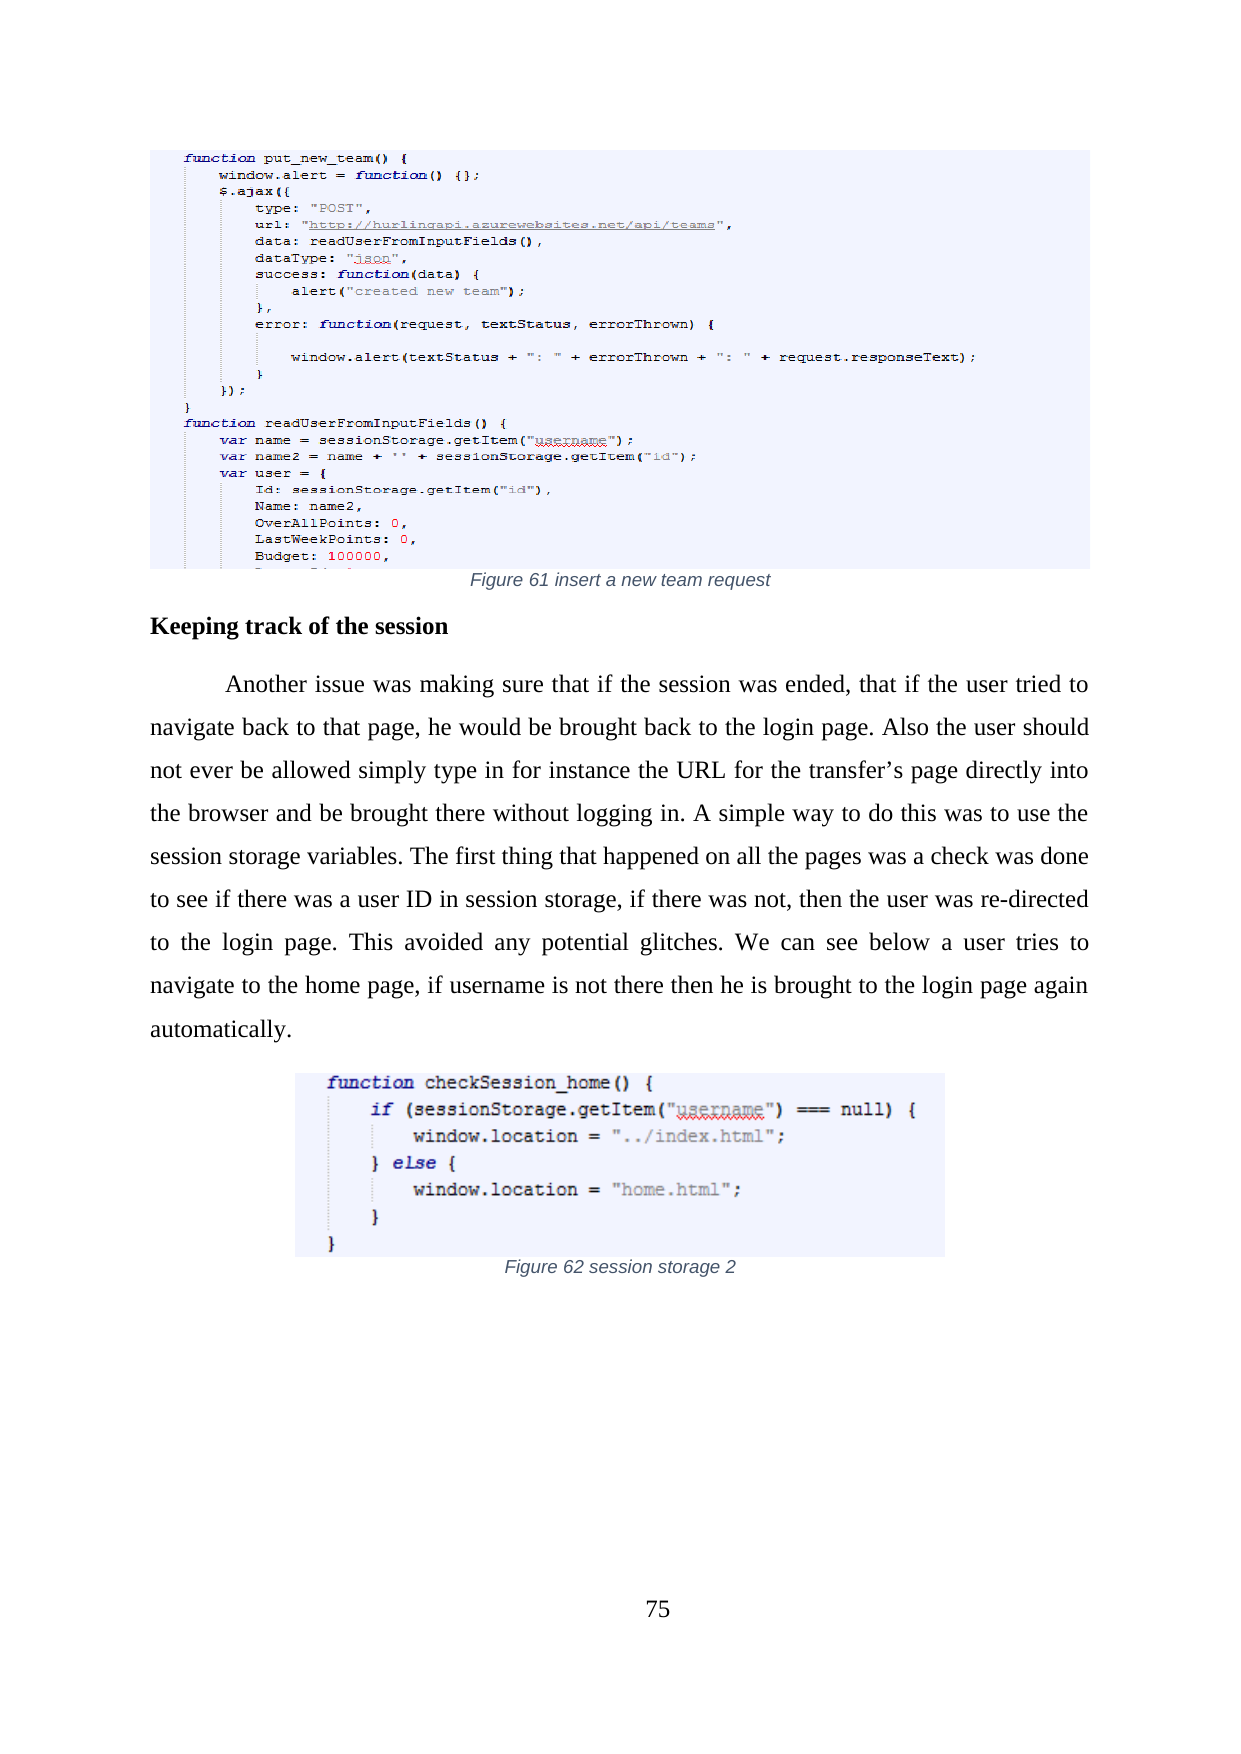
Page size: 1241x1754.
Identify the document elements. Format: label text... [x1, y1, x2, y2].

text Another issue was making sure that if the session was ended, that if the user tried to navigate back to that page, he would be brought back to the login page. Also the user should not ever be allowed simply type in for instance the URL for the transfer’s page directly into the browser and be brought there without logging in. A simple way to do this was to use the session storage variables. The first thing that happened on all the pages was a check was done to see if there was a user ID in session storage, if there was not, then the user was re-directed to the login page. This avoided any potential glitches. We can see below a user tries to navigate to the home page, if username is not there then he is brought to the login page again automatically. [150, 669, 1090, 1042]
text Figure 62 session storage 2 [150, 1256, 1090, 1278]
picture [150, 150, 1091, 569]
subtitle Keeping track of the session [150, 611, 1090, 640]
text Figure insert a new team request [150, 569, 1090, 590]
picture [295, 1073, 945, 1257]
